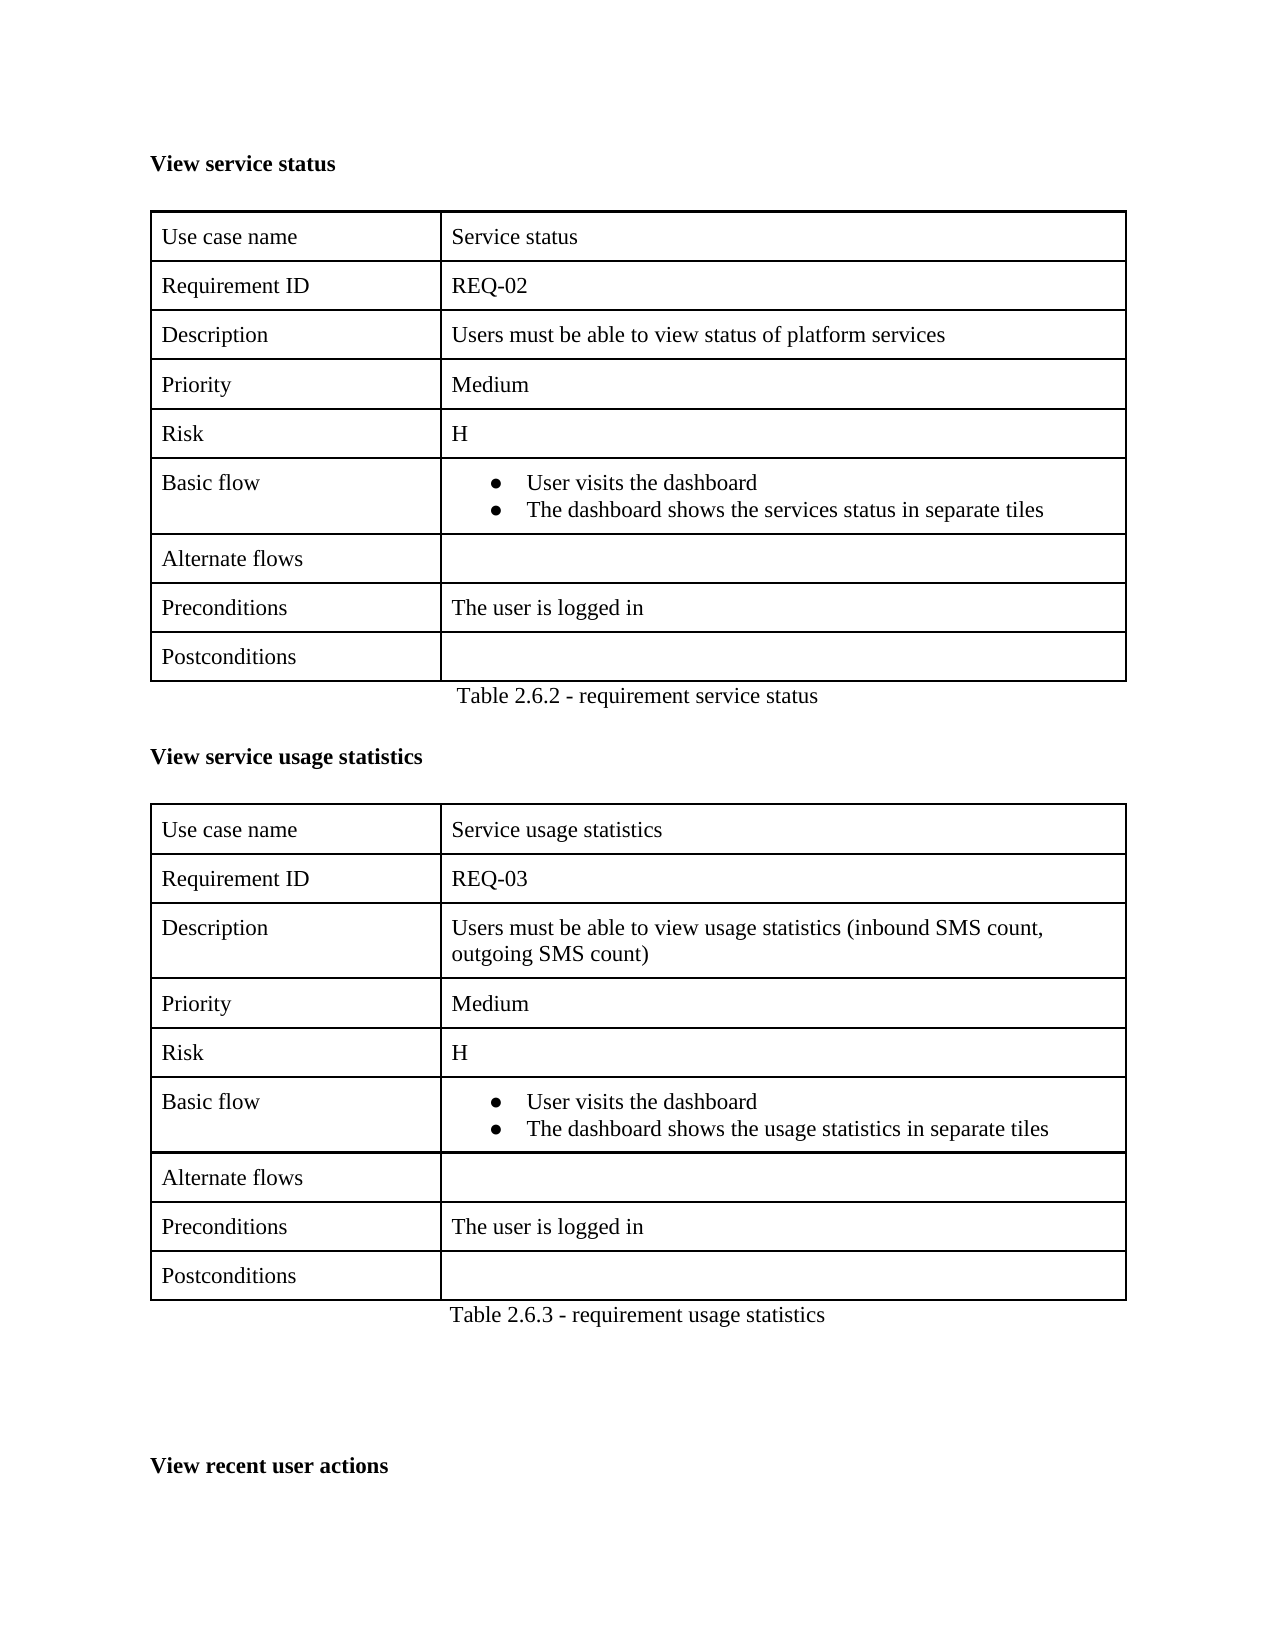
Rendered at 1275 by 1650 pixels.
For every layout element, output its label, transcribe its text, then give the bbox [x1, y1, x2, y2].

table_cell Risk [152, 1029, 440, 1076]
table_cell Risk [152, 410, 440, 457]
table_cell Description [152, 311, 440, 358]
table_cell User visits the dashboard The dashboard shows the services status in separate tiles [442, 459, 1125, 532]
text View service status [150, 150, 1125, 176]
table_cell Postconditions [152, 1252, 440, 1299]
table_cell [442, 1154, 1125, 1201]
table_cell Requirement ID [152, 855, 440, 902]
table_cell H [442, 1029, 1125, 1076]
table_cell The user is logged in [442, 584, 1125, 631]
table_cell Basic flow [152, 1078, 440, 1151]
table_cell Medium [442, 360, 1125, 407]
table_cell Users must be able to view usage statistics (inbound SMS count, outgoing SMS count) [442, 904, 1125, 977]
table_cell Medium [442, 979, 1125, 1027]
table_cell [442, 535, 1125, 582]
table_cell Preconditions [152, 584, 440, 631]
table_cell User visits the dashboard The dashboard shows the usage statistics in separate tiles [442, 1078, 1125, 1151]
table_cell Alternate flows [152, 1154, 440, 1201]
table_cell REQ-02 [442, 262, 1125, 309]
table_header Use case name [152, 805, 440, 852]
table_cell Basic flow [152, 459, 440, 532]
table_cell [442, 633, 1125, 680]
table_cell Description [152, 904, 440, 977]
table_cell Users must be able to view status of platform services [442, 311, 1125, 358]
text Table 2.6.2 - requirement service status [150, 682, 1125, 709]
table_header Use case name [152, 213, 440, 260]
table_cell Alternate flows [152, 535, 440, 582]
table_cell Priority [152, 979, 440, 1027]
text View recent user actions [150, 1452, 1125, 1479]
table_cell Requirement ID [152, 262, 440, 309]
table_cell Preconditions [152, 1203, 440, 1250]
text View service usage statistics [150, 743, 1125, 769]
table_cell REQ-03 [442, 855, 1125, 902]
table_cell Priority [152, 360, 440, 407]
table_header Service status [442, 213, 1125, 260]
table_cell The user is logged in [442, 1203, 1125, 1250]
table_cell Postconditions [152, 633, 440, 680]
table_cell H [442, 410, 1125, 457]
table_header Service usage statistics [442, 805, 1125, 852]
text Table 2.6.3 - requirement usage statistics [150, 1301, 1125, 1328]
table_cell [442, 1252, 1125, 1299]
